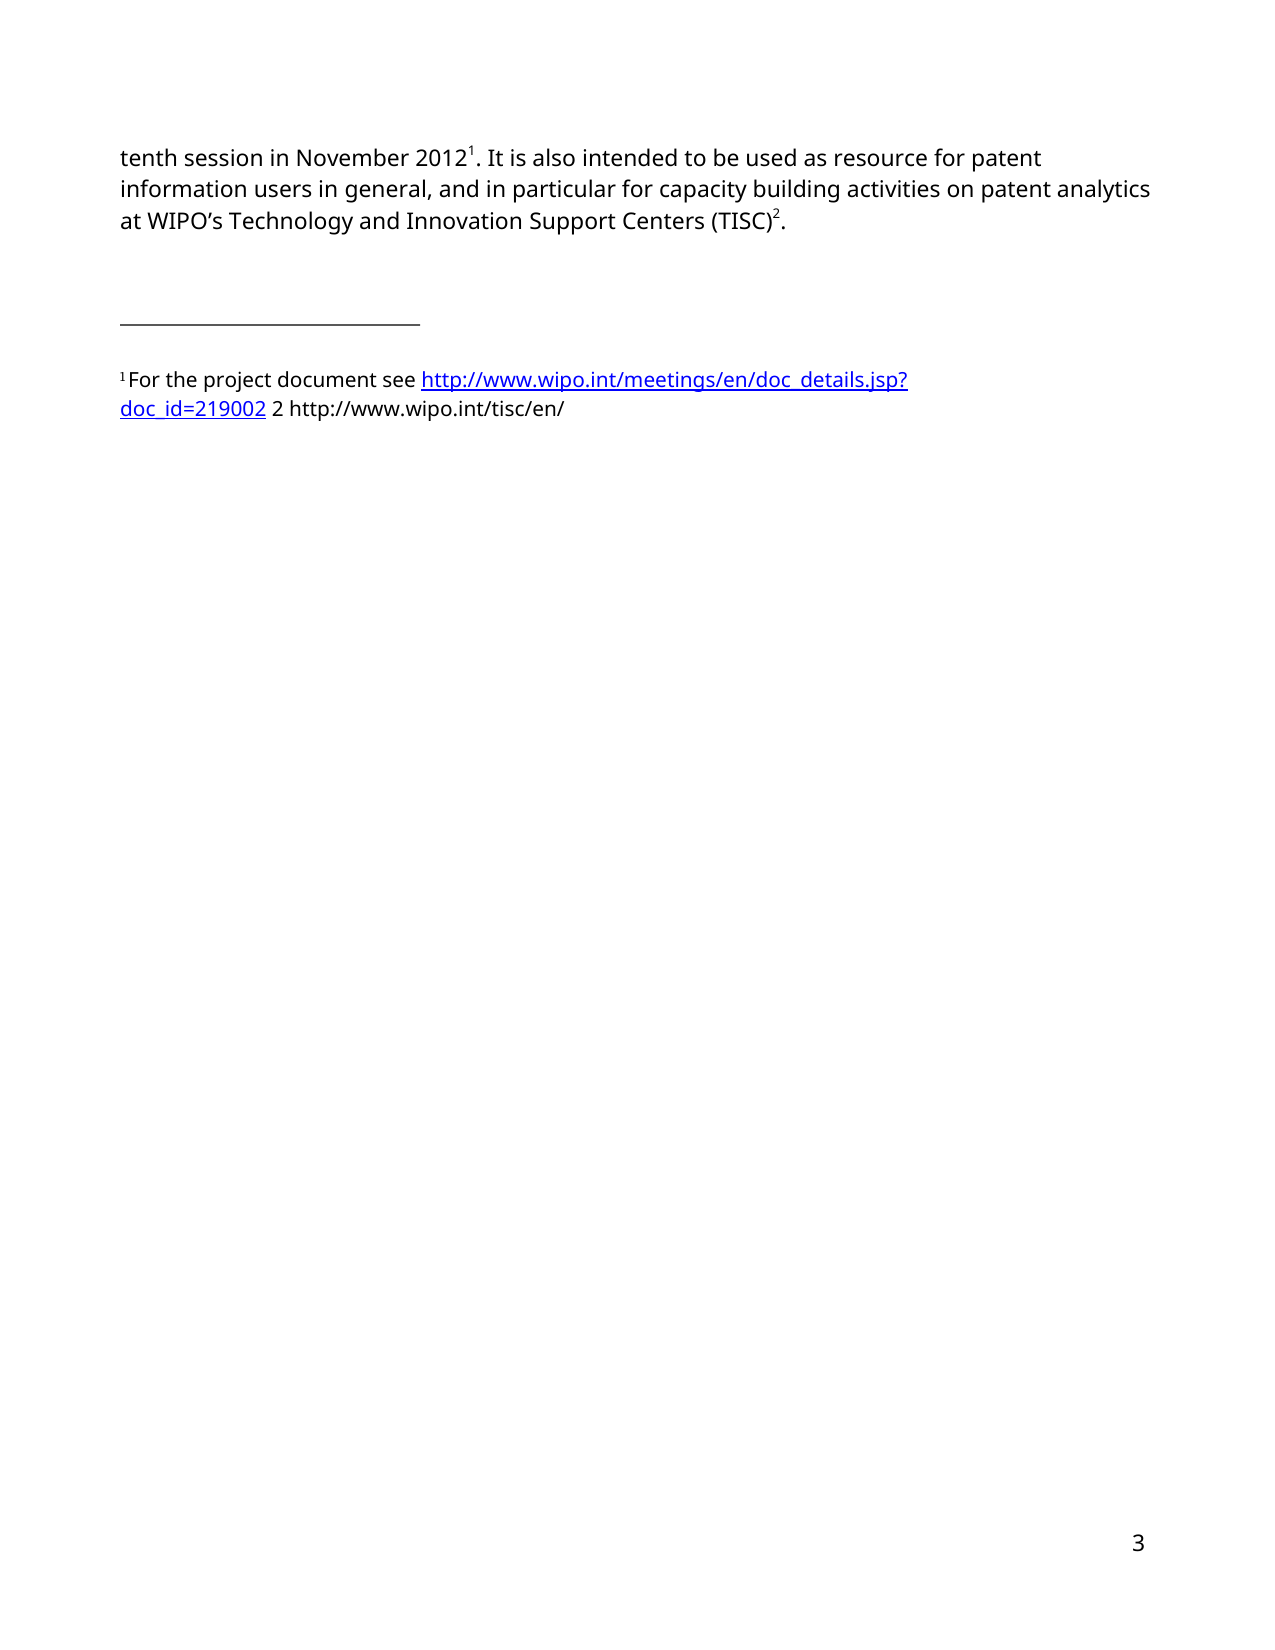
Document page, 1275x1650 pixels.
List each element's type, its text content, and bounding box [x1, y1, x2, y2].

text 1 For the project document see http://www.wipo.int/meetings/en/doc_details.jsp?doc_id=219002 2 http://www.wipo.int/tisc/en/ [120, 365, 1007, 422]
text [120, 142, 1167, 236]
